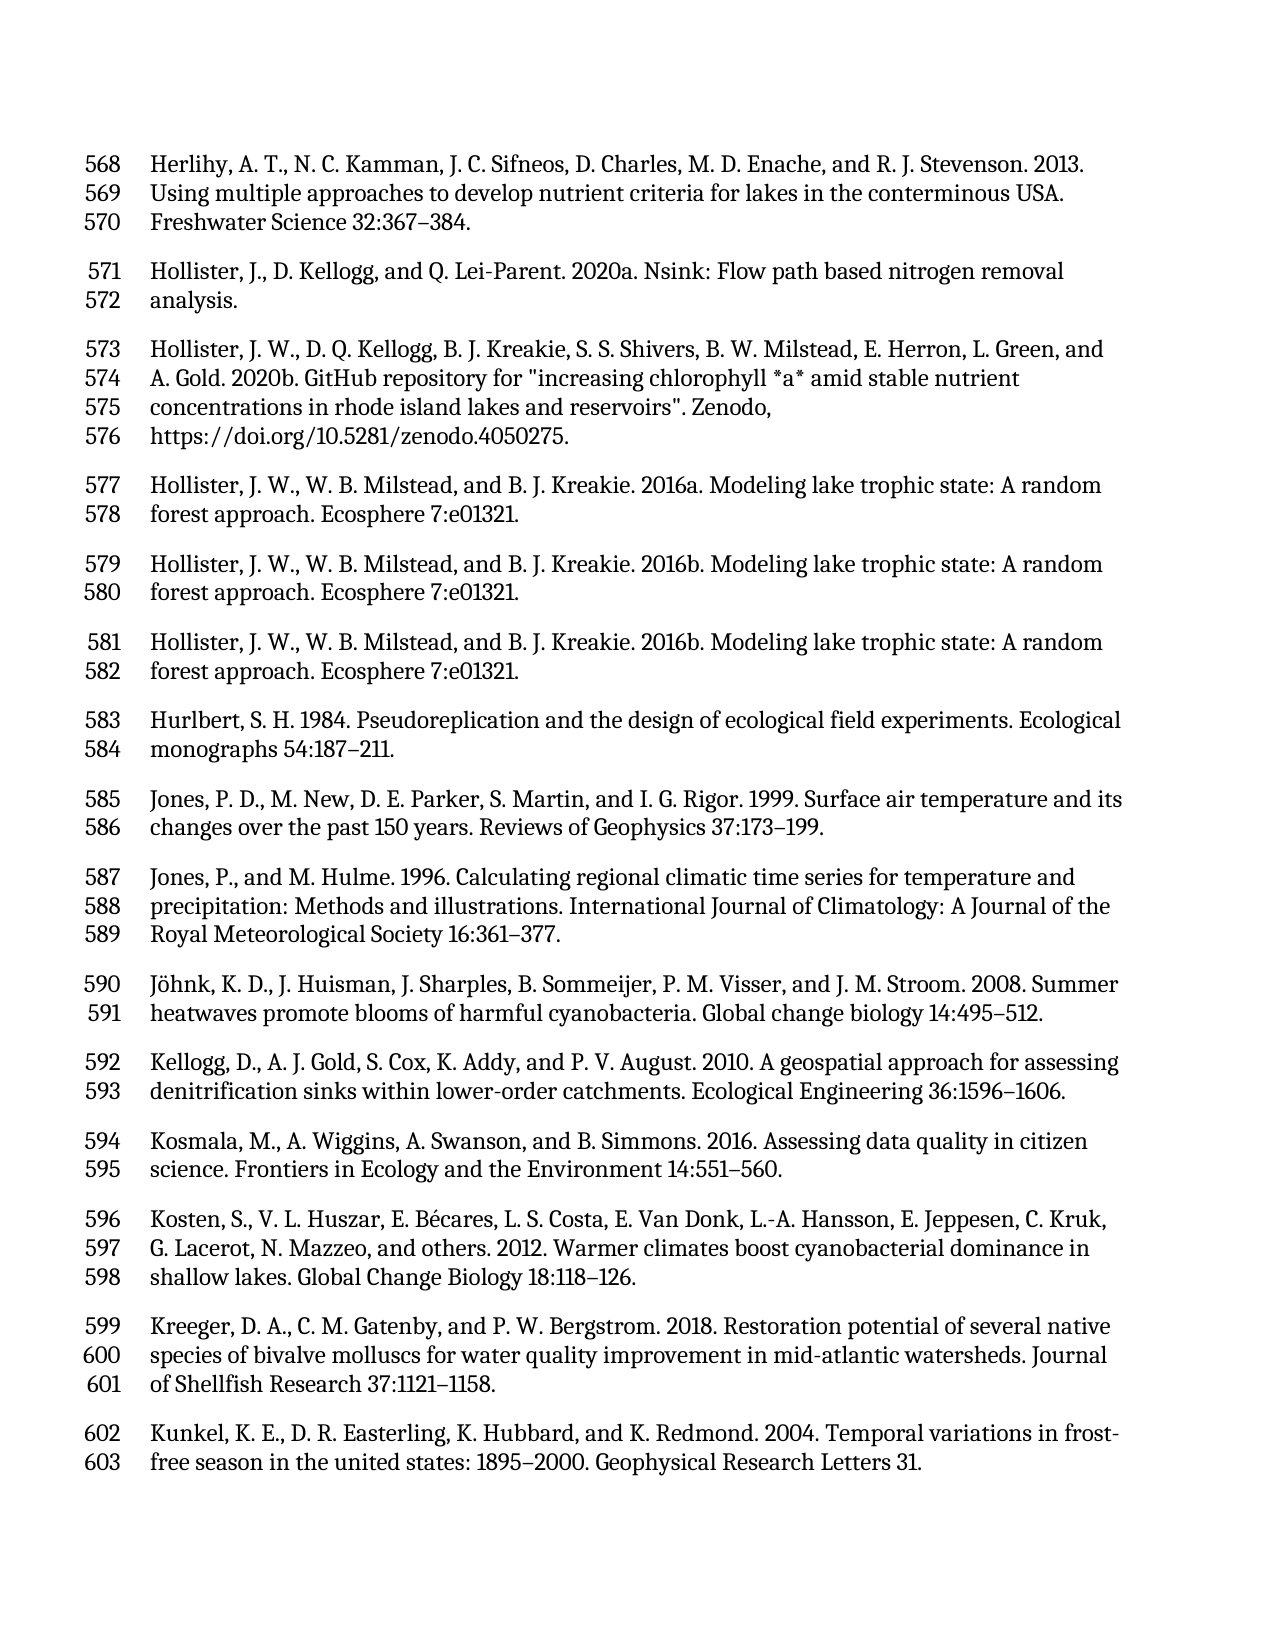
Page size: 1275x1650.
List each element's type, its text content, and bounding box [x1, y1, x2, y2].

text Hollister, J. W., W. B. Milstead, and B. J. Kreakie. 2016b. Modeling lake trophic state: A random forest approach. Ecosphere 7:e01321. [150, 628, 1125, 685]
text Kellogg, D., A. J. Gold, S. Cox, K. Addy, and P. V. August. 2010. A geospatial approach for assessing denitrification sinks within lower-order catchments. Ecological Engineering 36:1596–1606. [150, 1048, 1125, 1106]
text Hollister, J. W., D. Q. Kellogg, B. J. Kreakie, S. S. Shivers, B. W. Milstead, E. Herron, L. Green, and A. Gold. 2020b. GitHub repository for "increasing chlorophyll *a* amid stable nutrient concentrations in rhode island lakes and reservoirs". Zenodo, https://doi.org/10.5281/zenodo.4050275. [150, 335, 1125, 450]
text Hollister, J., D. Kellogg, and Q. Lei-Parent. 2020a. Nsink: Flow path based nitrogen removal analysis. [150, 257, 1125, 314]
text Hollister, J. W., W. B. Milstead, and B. J. Kreakie. 2016b. Modeling lake trophic state: A random forest approach. Ecosphere 7:e01321. [150, 549, 1125, 607]
text Hollister, J. W., W. B. Milstead, and B. J. Kreakie. 2016a. Modeling lake trophic state: A random forest approach. Ecosphere 7:e01321. [150, 471, 1125, 529]
text Herlihy, A. T., N. C. Kamman, J. C. Sifneos, D. Charles, M. D. Enache, and R. J. Stevenson. 2013. Using multiple approaches to develop nutrient criteria for lakes in the conterminous USA. Freshwater Science 32:367–384. [150, 150, 1125, 236]
text Kunkel, K. E., D. R. Easterling, K. Hubbard, and K. Redmond. 2004. Temporal variations in frost-free season in the united states: 1895–2000. Geophysical Research Letters 31. [150, 1419, 1125, 1477]
text Hurlbert, S. H. 1984. Pseudoreplication and the design of ecological field experiments. Ecological monographs 54:187–211. [150, 706, 1125, 764]
text Kosmala, M., A. Wiggins, A. Swanson, and B. Simmons. 2016. Assessing data quality in citizen science. Frontiers in Ecology and the Environment 14:551–560. [150, 1127, 1125, 1184]
text Jöhnk, K. D., J. Huisman, J. Sharples, B. Sommeijer, P. M. Visser, and J. M. Stroom. 2008. Summer heatwaves promote blooms of harmful cyanobacteria. Global change biology 14:495–512. [150, 970, 1125, 1027]
text Kosten, S., V. L. Huszar, E. Bécares, L. S. Costa, E. Van Donk, L.-A. Hansson, E. Jeppesen, C. Kruk, G. Lacerot, N. Mazzeo, and others. 2012. Warmer climates boost cyanobacterial dominance in shallow lakes. Global Change Biology 18:118–126. [150, 1205, 1125, 1291]
text Jones, P. D., M. New, D. E. Parker, S. Martin, and I. G. Rigor. 1999. Surface air temperature and its changes over the past 150 years. Reviews of Geophysics 37:173–199. [150, 784, 1125, 842]
text Kreeger, D. A., C. M. Gatenby, and P. W. Bergstrom. 2018. Restoration potential of several native species of bivalve molluscs for water quality improvement in mid-atlantic watersheds. Journal of Shellfish Research 37:1121–1158. [150, 1312, 1125, 1398]
text Jones, P., and M. Hulme. 1996. Calculating regional climatic time series for temperature and precipitation: Methods and illustrations. International Journal of Climatology: A Journal of the Royal Meteorological Society 16:361–377. [150, 863, 1125, 949]
